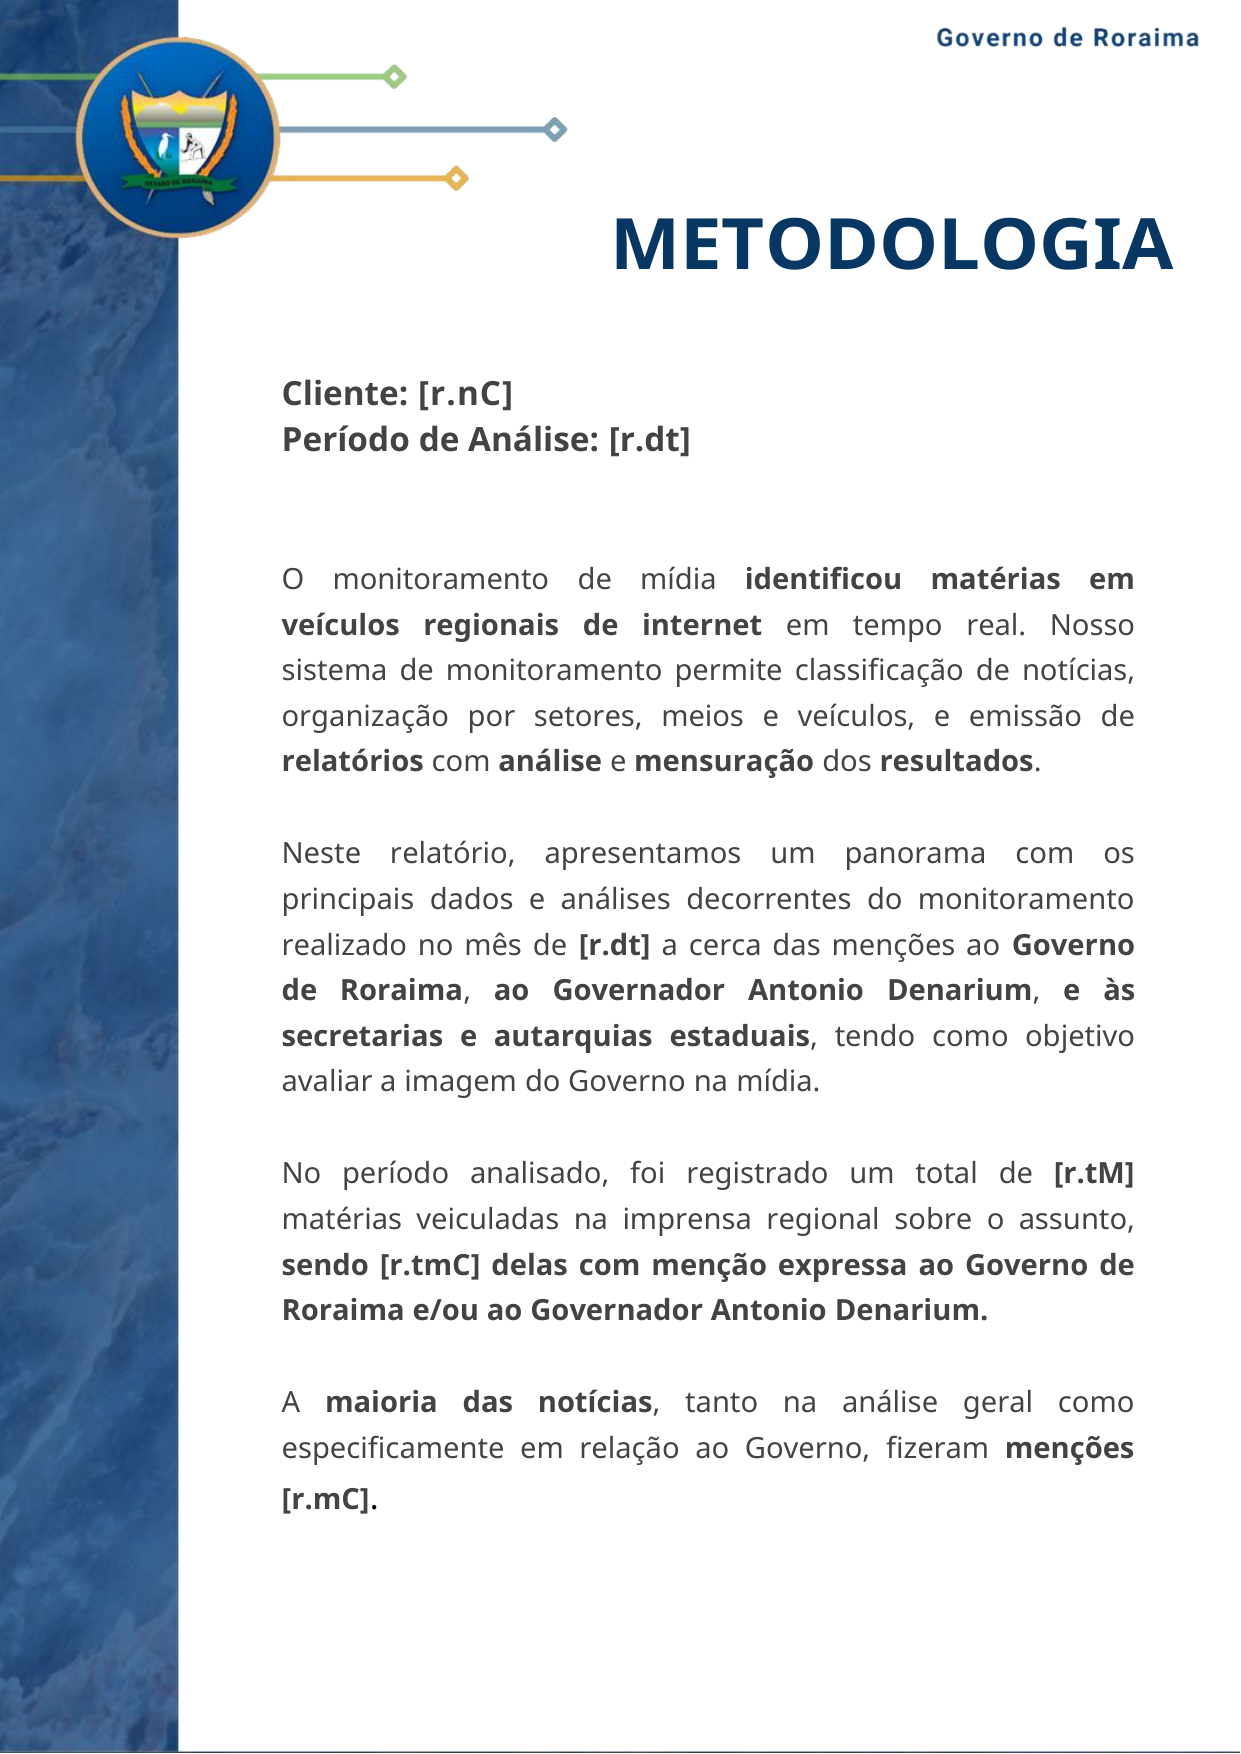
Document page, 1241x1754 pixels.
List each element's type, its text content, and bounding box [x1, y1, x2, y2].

subtitle METODOLOGIA [610, 193, 1201, 290]
text Período de Análise: [r.dt] [281, 415, 1201, 461]
picture [0, 0, 1241, 1753]
text A maioria das notícias, tanto na análise geral como especificamente em relação ao Governo, fizeram menções [r.mC]. [281, 1382, 1135, 1519]
text No período analisado, foi registrado um total de [r.tM] matérias veiculadas na imprensa regional sobre o assunto, sendo [r.tmC] delas com menção expressa ao Governo de Roraima e/ou ao Governador Antonio Denarium. [281, 1153, 1135, 1329]
text Cliente: [r.nC] [281, 370, 1201, 415]
text Neste relatório, apresentamos um panorama com os principais dados e análises decorrentes do monitoramento realizado no mês de [r.dt] a cerca das menções ao Governo de Roraima, ao Governador Antonio Denarium, e às secretarias e autarquias estaduais, tendo como objetivo avaliar a imagem do Governo na mídia. [281, 833, 1135, 1100]
text O monitoramento de mídia identificou matérias em veículos regionais de internet em tempo real. Nosso sistema de monitoramento permite classificação de notícias, organização por setores, meios e veículos, e emissão de relatórios com análise e mensuração dos resultados. [281, 558, 1135, 780]
